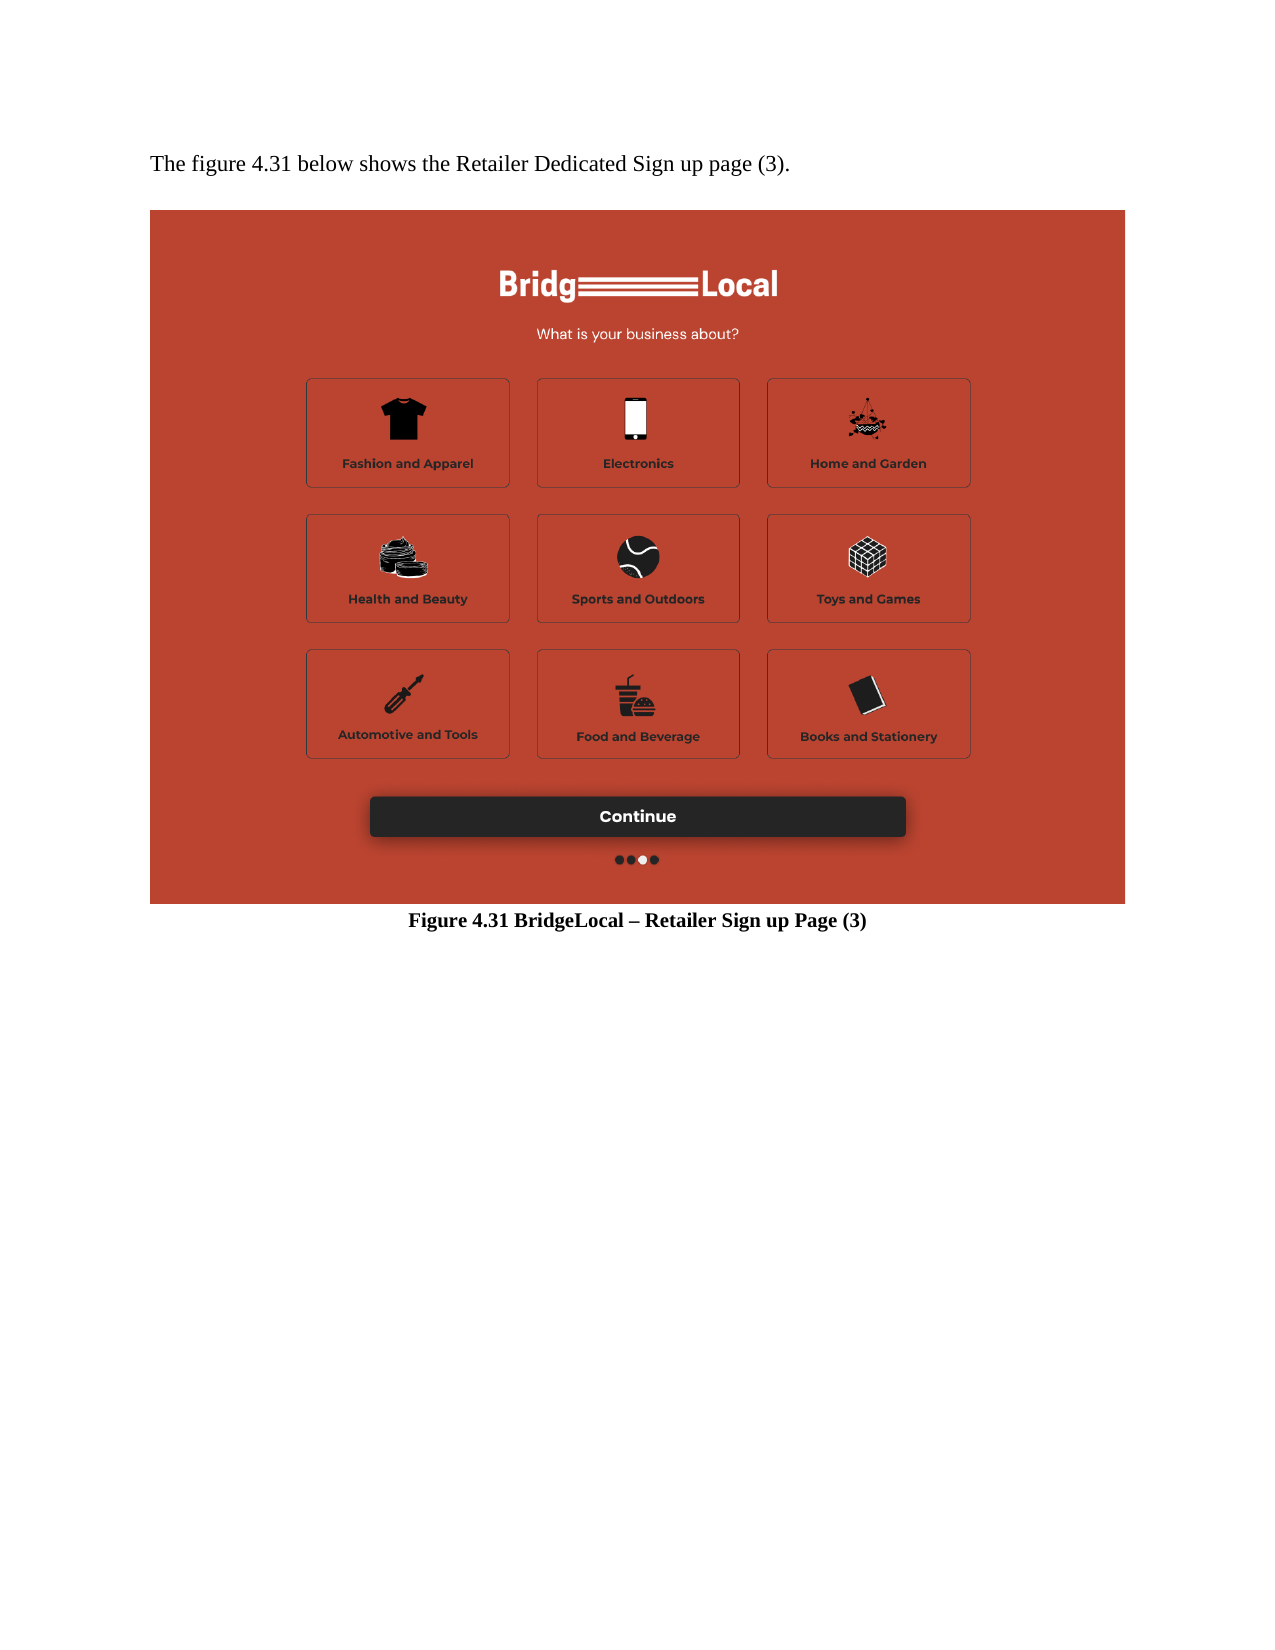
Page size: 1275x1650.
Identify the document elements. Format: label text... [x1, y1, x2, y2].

text Figure 4.31 BridgeLocal – Retailer Sign up Page (3) [150, 908, 1125, 932]
picture [150, 210, 1125, 904]
text The figure 4.31 below shows the Retailer Dedicated Sign up page (3). [150, 150, 1125, 176]
